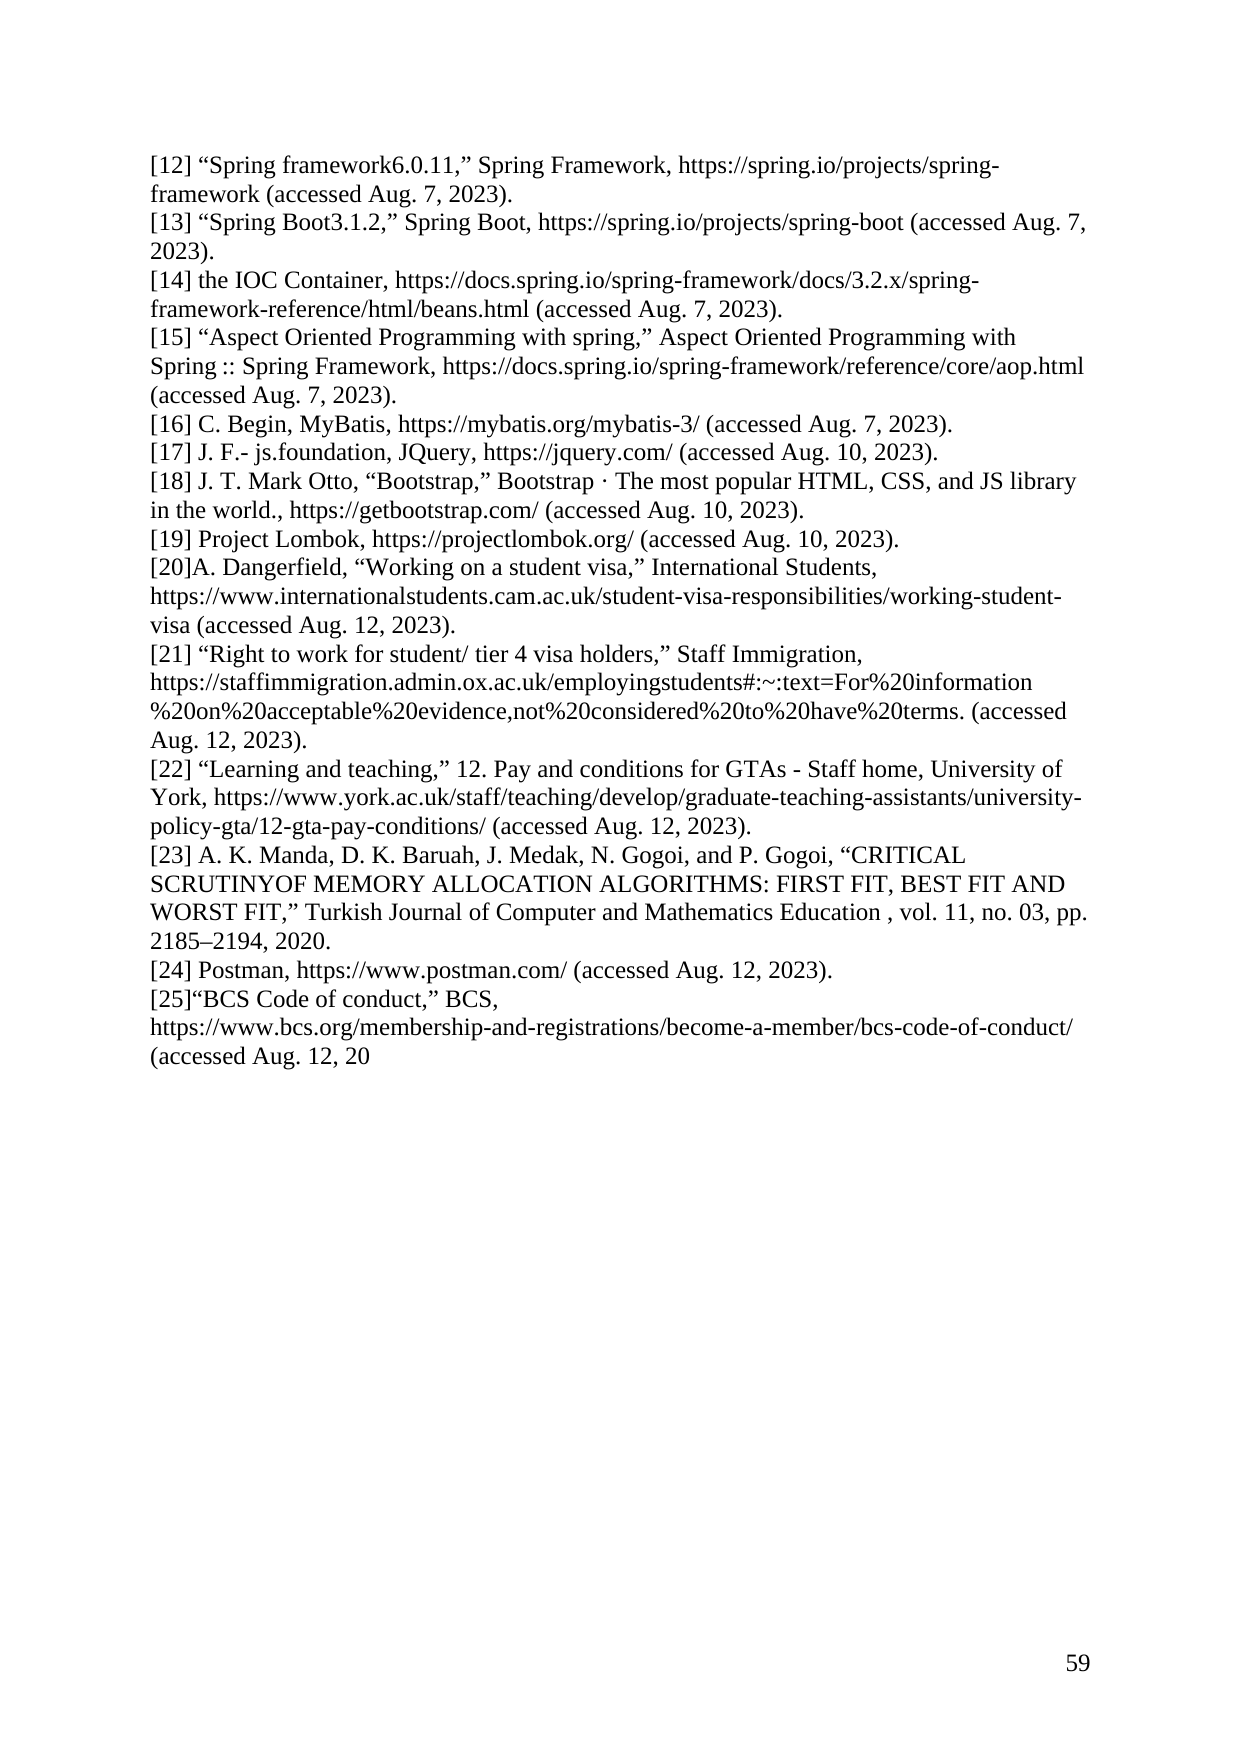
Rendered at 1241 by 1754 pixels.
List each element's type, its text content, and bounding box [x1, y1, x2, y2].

text [16] C. Begin, MyBatis, https://mybatis.org/mybatis-3/ (accessed Aug. 7, 2023). [150, 409, 1090, 437]
text [25]“BCS Code of conduct,” BCS, https://www.bcs.org/membership-and-registrations/become-a-member/bcs-code-of-conduct/ (accessed Aug. 12, 20 [150, 984, 1090, 1070]
text [18] J. T. Mark Otto, “Bootstrap,” Bootstrap · The most popular HTML, CSS, and JS library in the world., https://getbootstrap.com/ (accessed Aug. 10, 2023). [150, 466, 1090, 524]
text [20]A. Dangerfield, “Working on a student visa,” International Students, https://www.internationalstudents.cam.ac.uk/student-visa-responsibilities/working-student-visa (accessed Aug. 12, 2023). [150, 552, 1090, 639]
text [24] Postman, https://www.postman.com/ (accessed Aug. 12, 2023). [150, 955, 1090, 984]
text [15] “Aspect Oriented Programming with spring,” Aspect Oriented Programming with Spring :: Spring Framework, https://docs.spring.io/spring-framework/reference/core/aop.html (accessed Aug. 7, 2023). [150, 322, 1090, 409]
text [23] A. K. Manda, D. K. Baruah, J. Medak, N. Gogoi, and P. Gogoi, “CRITICAL SCRUTINYOF MEMORY ALLOCATION ALGORITHMS: FIRST FIT, BEST FIT AND WORST FIT,” Turkish Journal of Computer and Mathematics Education , vol. 11, no. 03, pp. 2185–2194, 2020. [150, 840, 1090, 955]
text [12] “Spring framework6.0.11,” Spring Framework, https://spring.io/projects/spring-framework (accessed Aug. 7, 2023). [150, 150, 1090, 207]
text [22] “Learning and teaching,” 12. Pay and conditions for GTAs - Staff home, University of York, https://www.york.ac.uk/staff/teaching/develop/graduate-teaching-assistants/university-policy-gta/12-gta-pay-conditions/ (accessed Aug. 12, 2023). [150, 754, 1090, 840]
text [14] the IOC Container, https://docs.spring.io/spring-framework/docs/3.2.x/spring-framework-reference/html/beans.html (accessed Aug. 7, 2023). [150, 265, 1090, 322]
text [21] “Right to work for student/ tier 4 visa holders,” Staff Immigration, https://staffimmigration.admin.ox.ac.uk/employingstudents#:~:text=For%20information%20on%20acceptable%20evidence,not%20considered%20to%20have%20terms. (accessed Aug. 12, 2023). [150, 639, 1090, 754]
text [13] “Spring Boot3.1.2,” Spring Boot, https://spring.io/projects/spring-boot (accessed Aug. 7, 2023). [150, 207, 1090, 265]
text [17] J. F.- js.foundation, JQuery, https://jquery.com/ (accessed Aug. 10, 2023). [150, 437, 1090, 466]
text [19] Project Lombok, https://projectlombok.org/ (accessed Aug. 10, 2023). [150, 524, 1090, 552]
